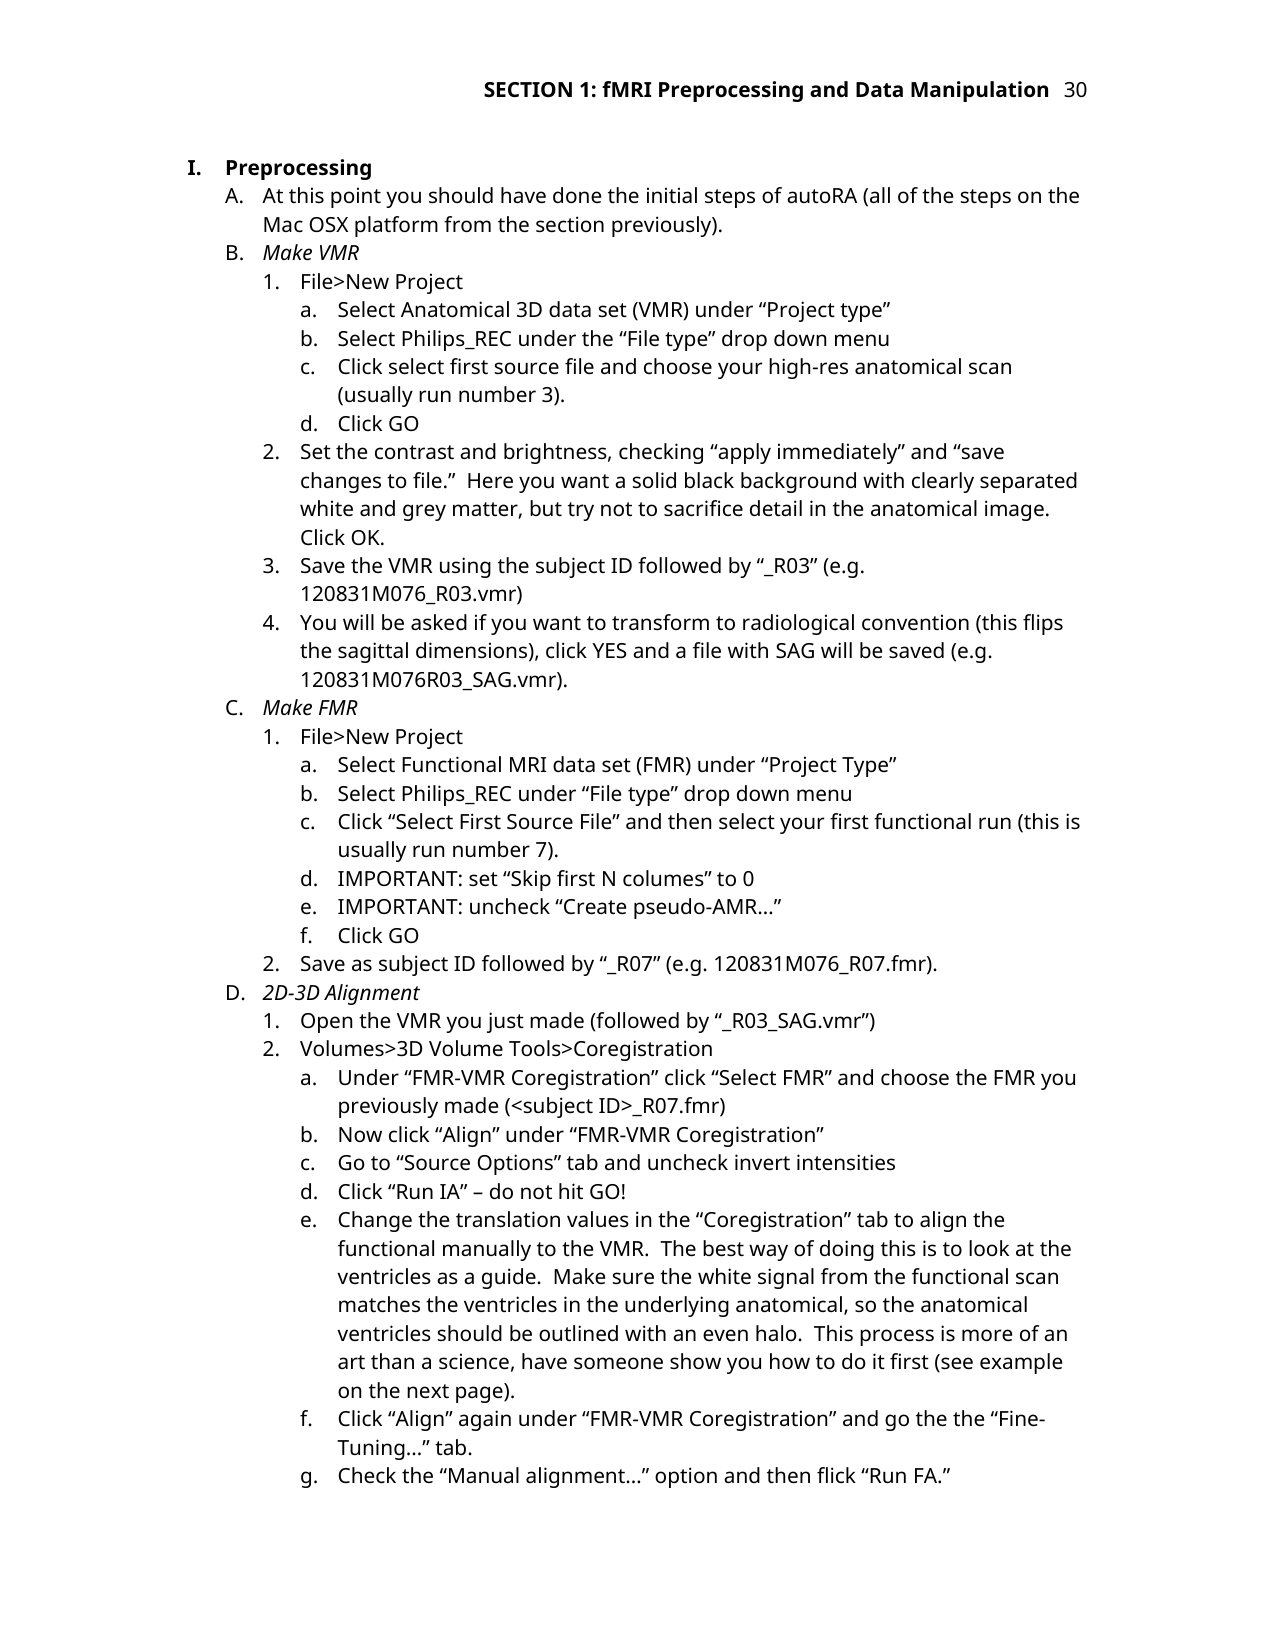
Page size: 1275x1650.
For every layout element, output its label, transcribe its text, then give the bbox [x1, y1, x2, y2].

list Change the translation values in the “Coregistration” tab to align the functional manually to the VMR. The best way of doing this is to look at the ventricles as a guide. Make sure the white signal from the functional scan matches the ventricles in the underlying anatomical, so the anatomical ventricles should be outlined with an even halo. This process is more of an art than a science, have someone show you how to do it first (see example on the next page). [300, 1205, 1087, 1404]
list Save the VMR using the subject ID followed by “_R03” (e.g. 120831M076_R03.vmr) [262, 551, 1087, 608]
list Click GO [300, 409, 1087, 437]
list Volumes>3D Volume Tools>Coregistration [262, 1034, 1087, 1063]
list Select Anatomical 3D data set (VMR) under “Project type” [300, 295, 1087, 324]
list Click “Select First Source File” and then select your first functional run (this is usually run number 7). [300, 807, 1087, 864]
list Click “Align” again under “FMR-VMR Coregistration” and go the the “Fine-Tuning…” tab. [300, 1404, 1087, 1461]
list Open the VMR you just made (followed by “_R03_SAG.vmr”) [262, 1006, 1087, 1034]
list Preprocessing [187, 153, 1087, 181]
list Go to “Source Options” tab and uncheck invert intensities [300, 1148, 1087, 1177]
list Save as subject ID followed by “_R07” (e.g. 120831M076_R07.fmr). [262, 949, 1087, 978]
list Select Philips_REC under “File type” drop down menu [300, 779, 1087, 807]
list IMPORTANT: uncheck “Create pseudo-AMR…” [300, 892, 1087, 921]
list 2D-3D Alignment [225, 978, 1087, 1006]
list At this point you should have done the initial steps of autoRA (all of the steps on the Mac OSX platform from the section previously). [225, 181, 1087, 238]
list Set the contrast and brightness, checking “apply immediately” and “save changes to file.” Here you want a solid black background with clearly separated white and grey matter, but try not to sacrifice detail in the anatomical image. Click OK. [262, 437, 1087, 551]
list Make FMR [225, 693, 1087, 722]
list File>New Project [262, 267, 1087, 295]
list Click GO [300, 921, 1087, 949]
list Select Philips_REC under the “File type” drop down menu [300, 324, 1087, 352]
list Select Functional MRI data set (FMR) under “Project Type” [300, 750, 1087, 779]
list Now click “Align” under “FMR-VMR Coregistration” [300, 1120, 1087, 1148]
list IMPORTANT: set “Skip first N columes” to 0 [300, 864, 1087, 892]
list Click “Run IA” – do not hit GO! [300, 1177, 1087, 1205]
list You will be asked if you want to transform to radiological convention (this flips the sagittal dimensions), click YES and a file with SAG will be saved (e.g. 120831M076R03_SAG.vmr). [262, 608, 1087, 693]
list Check the “Manual alignment…” option and then flick “Run FA.” [300, 1461, 1087, 1489]
list Make VMR [225, 238, 1087, 267]
list Click select first source file and choose your high-res anatomical scan (usually run number 3). [300, 352, 1087, 409]
list File>New Project [262, 722, 1087, 750]
list Under “FMR-VMR Coregistration” click “Select FMR” and choose the FMR you previously made (<subject ID>_R07.fmr) [300, 1063, 1087, 1120]
